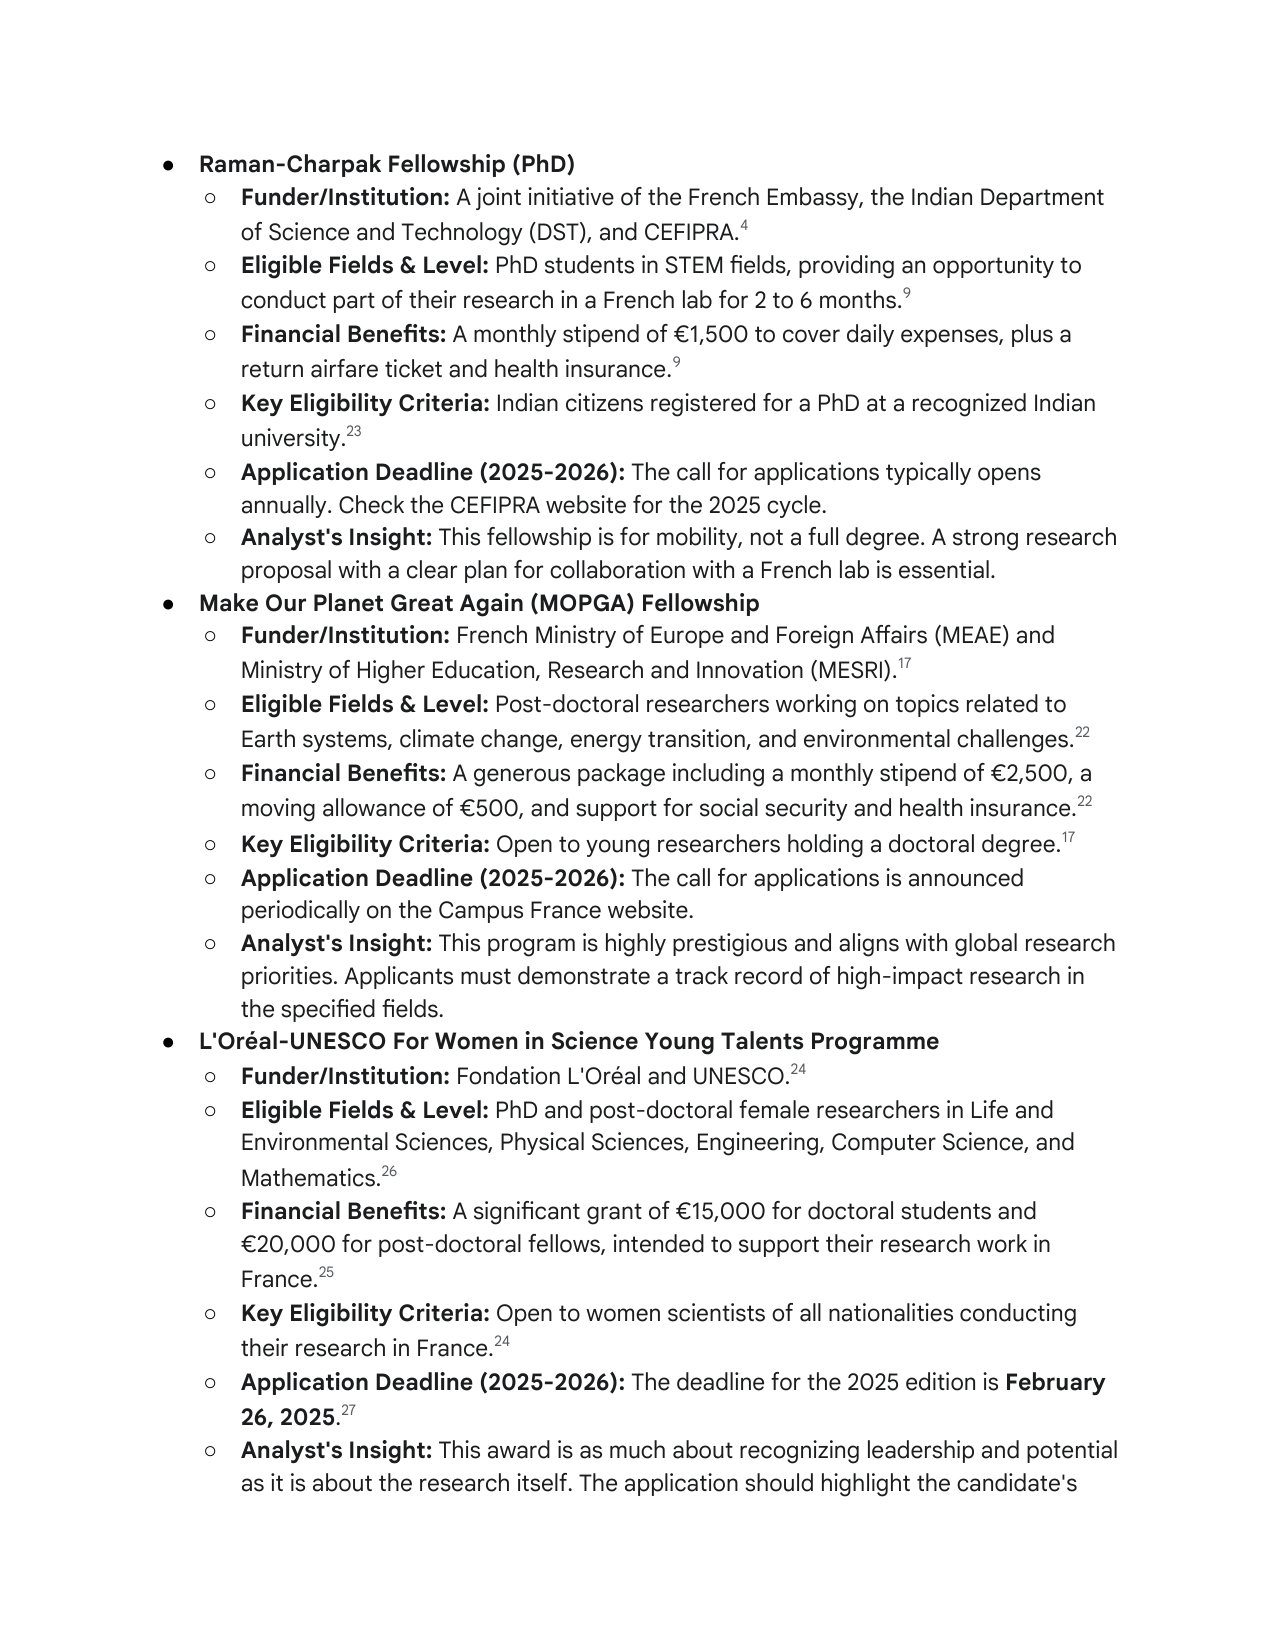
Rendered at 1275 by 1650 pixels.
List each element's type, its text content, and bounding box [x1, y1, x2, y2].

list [203, 1437, 1125, 1498]
list Financial Benefits: A monthly stipend of €1,500 to cover daily expenses, plus a return airfare ticket and health insurance.9 [203, 320, 1125, 385]
list Key Eligibility Criteria: Open to young researchers holding a doctoral degree.17 [203, 828, 1125, 859]
list Financial Benefits: A generous package including a monthly stipend of €2,500, a moving allowance of €500, and support for social security and health insurance.22 [203, 759, 1125, 824]
list Funder/Institution: Fondation L'Oréal and UNESCO.24 [203, 1060, 1125, 1092]
list Application Deadline (2025-2026): The deadline for the 2025 edition is February 26, 2025.27 [203, 1368, 1125, 1432]
list Funder/Institution: French Ministry of Europe and Foreign Affairs (MEAE) and Ministry of Higher Education, Research and Innovation (MESRI).17 [203, 622, 1125, 686]
list Funder/Institution: A joint initiative of the French Embassy, the Indian Department of Science and Technology (DST), and CEFIPRA.4 [203, 183, 1125, 247]
list Application Deadline (2025-2026): The call for applications is announced periodically on the Campus France website. [203, 864, 1125, 925]
list Raman-Charpak Fellowship (PhD) [161, 150, 1125, 179]
list Eligible Fields & Level: PhD students in STEM fields, providing an opportunity to conduct part of their research in a French lab for 2 to 6 months.9 [203, 252, 1125, 316]
list Eligible Fields & Level: PhD and post-doctoral female researchers in Life and Environmental Sciences, Physical Sciences, Engineering, Computer Science, and Mathematics.26 [203, 1096, 1125, 1193]
list L'Oréal-UNESCO For Women in Science Young Talents Programme [161, 1027, 1125, 1056]
list Application Deadline (2025-2026): The call for applications typically opens annually. Check the CEFIPRA website for the 2025 cycle. [203, 458, 1125, 519]
list Eligible Fields & Level: Post-doctoral researchers working on topics related to Earth systems, climate change, energy transition, and environmental challenges.22 [203, 691, 1125, 755]
list Key Eligibility Criteria: Indian citizens registered for a PhD at a recognized Indian university.23 [203, 389, 1125, 454]
list Analyst's Insight: This fellowship is for mobility, not a full degree. A strong research proposal with a clear plan for collaboration with a French lab is essential. [203, 523, 1125, 585]
list Make Our Planet Great Again (MOPGA) Fellowship [161, 589, 1125, 618]
list Key Eligibility Criteria: Open to women scientists of all nationalities conducting their research in France.24 [203, 1299, 1125, 1363]
list Financial Benefits: A significant grant of €15,000 for doctoral students and €20,000 for post-doctoral fellows, intended to support their research work in France.25 [203, 1197, 1125, 1295]
list Analyst's Insight: This program is highly prestigious and aligns with global research priorities. Applicants must demonstrate a track record of high-impact research in the specified fields. [203, 929, 1125, 1023]
